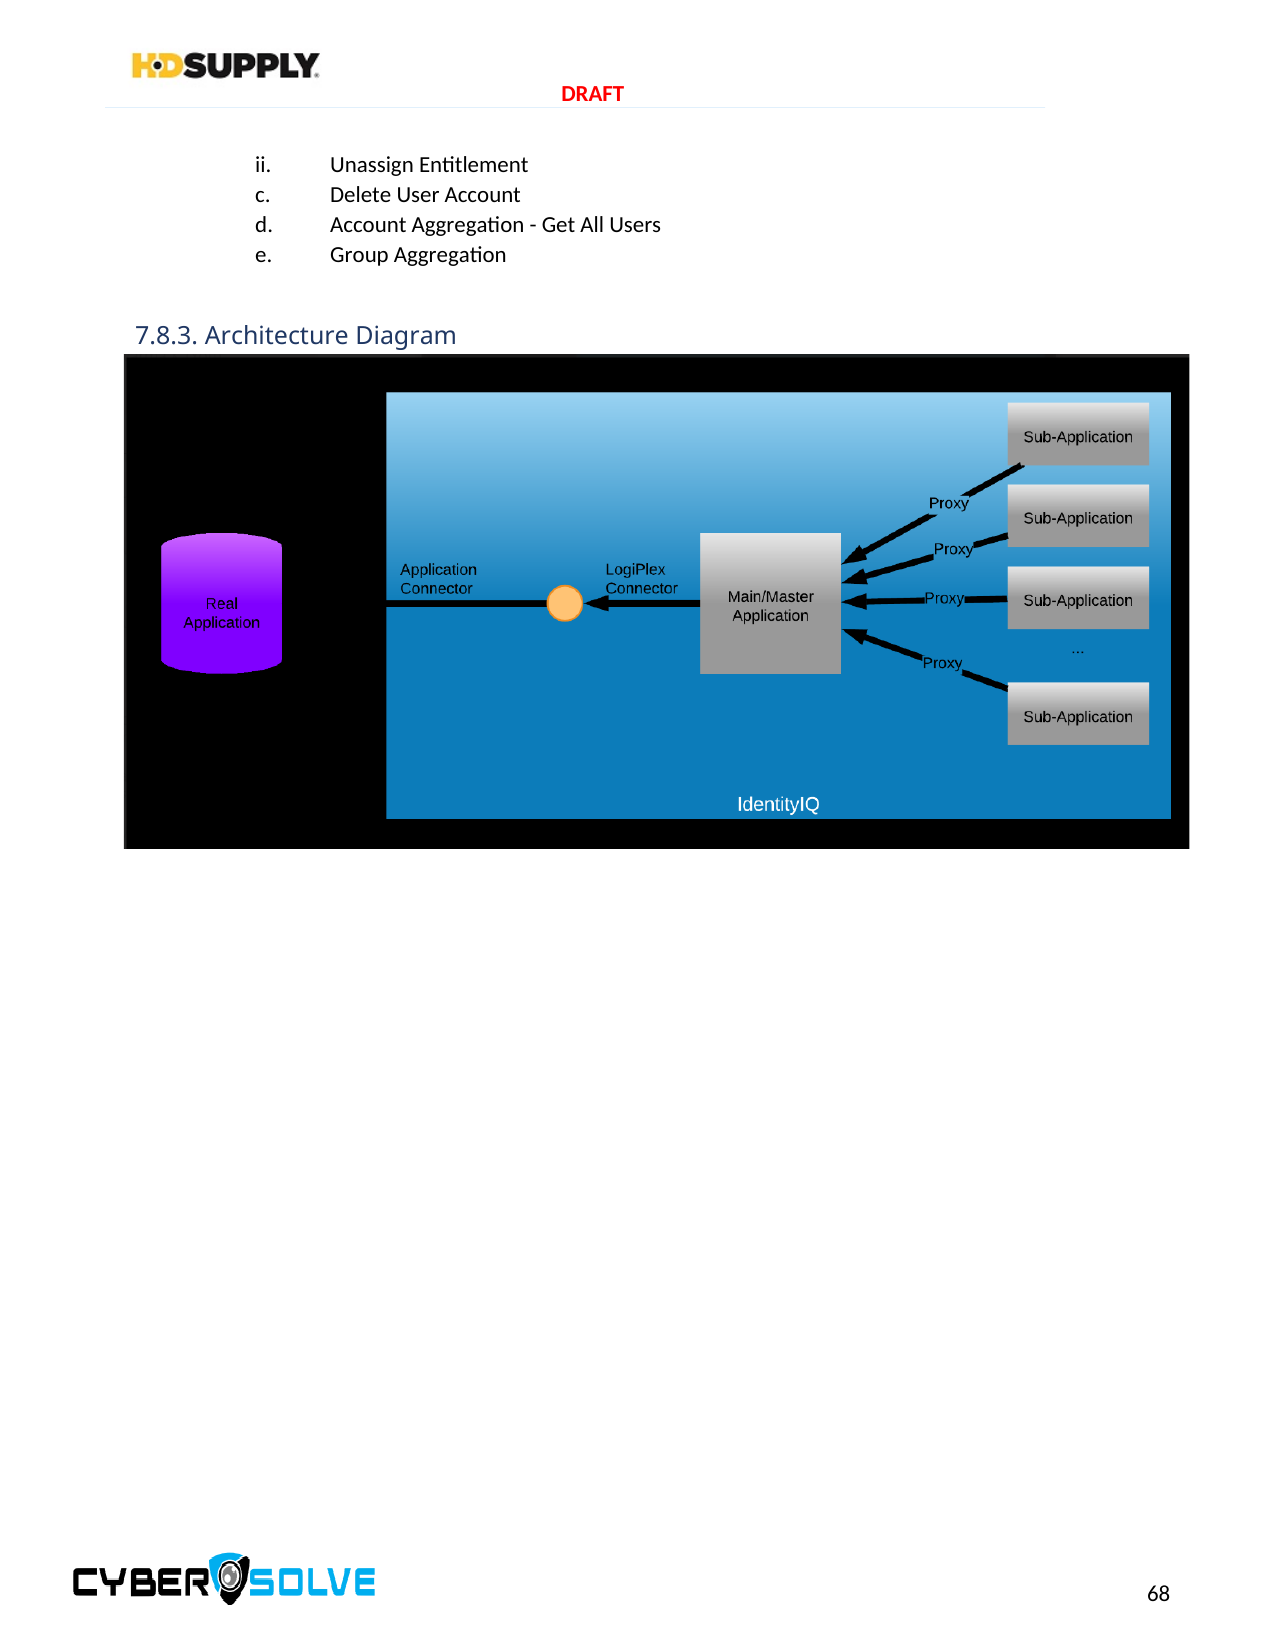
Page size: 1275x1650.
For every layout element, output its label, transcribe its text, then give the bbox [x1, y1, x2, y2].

text ii. Unassign Entitlement [255, 150, 1170, 178]
text e. Group Aggregation [255, 241, 1170, 269]
text d. Account Aggregation - Get All Users [255, 210, 1170, 238]
text c. Delete User Account [255, 180, 1170, 208]
picture [110, 30, 344, 102]
subtitle Architecture Diagram [135, 318, 1170, 352]
